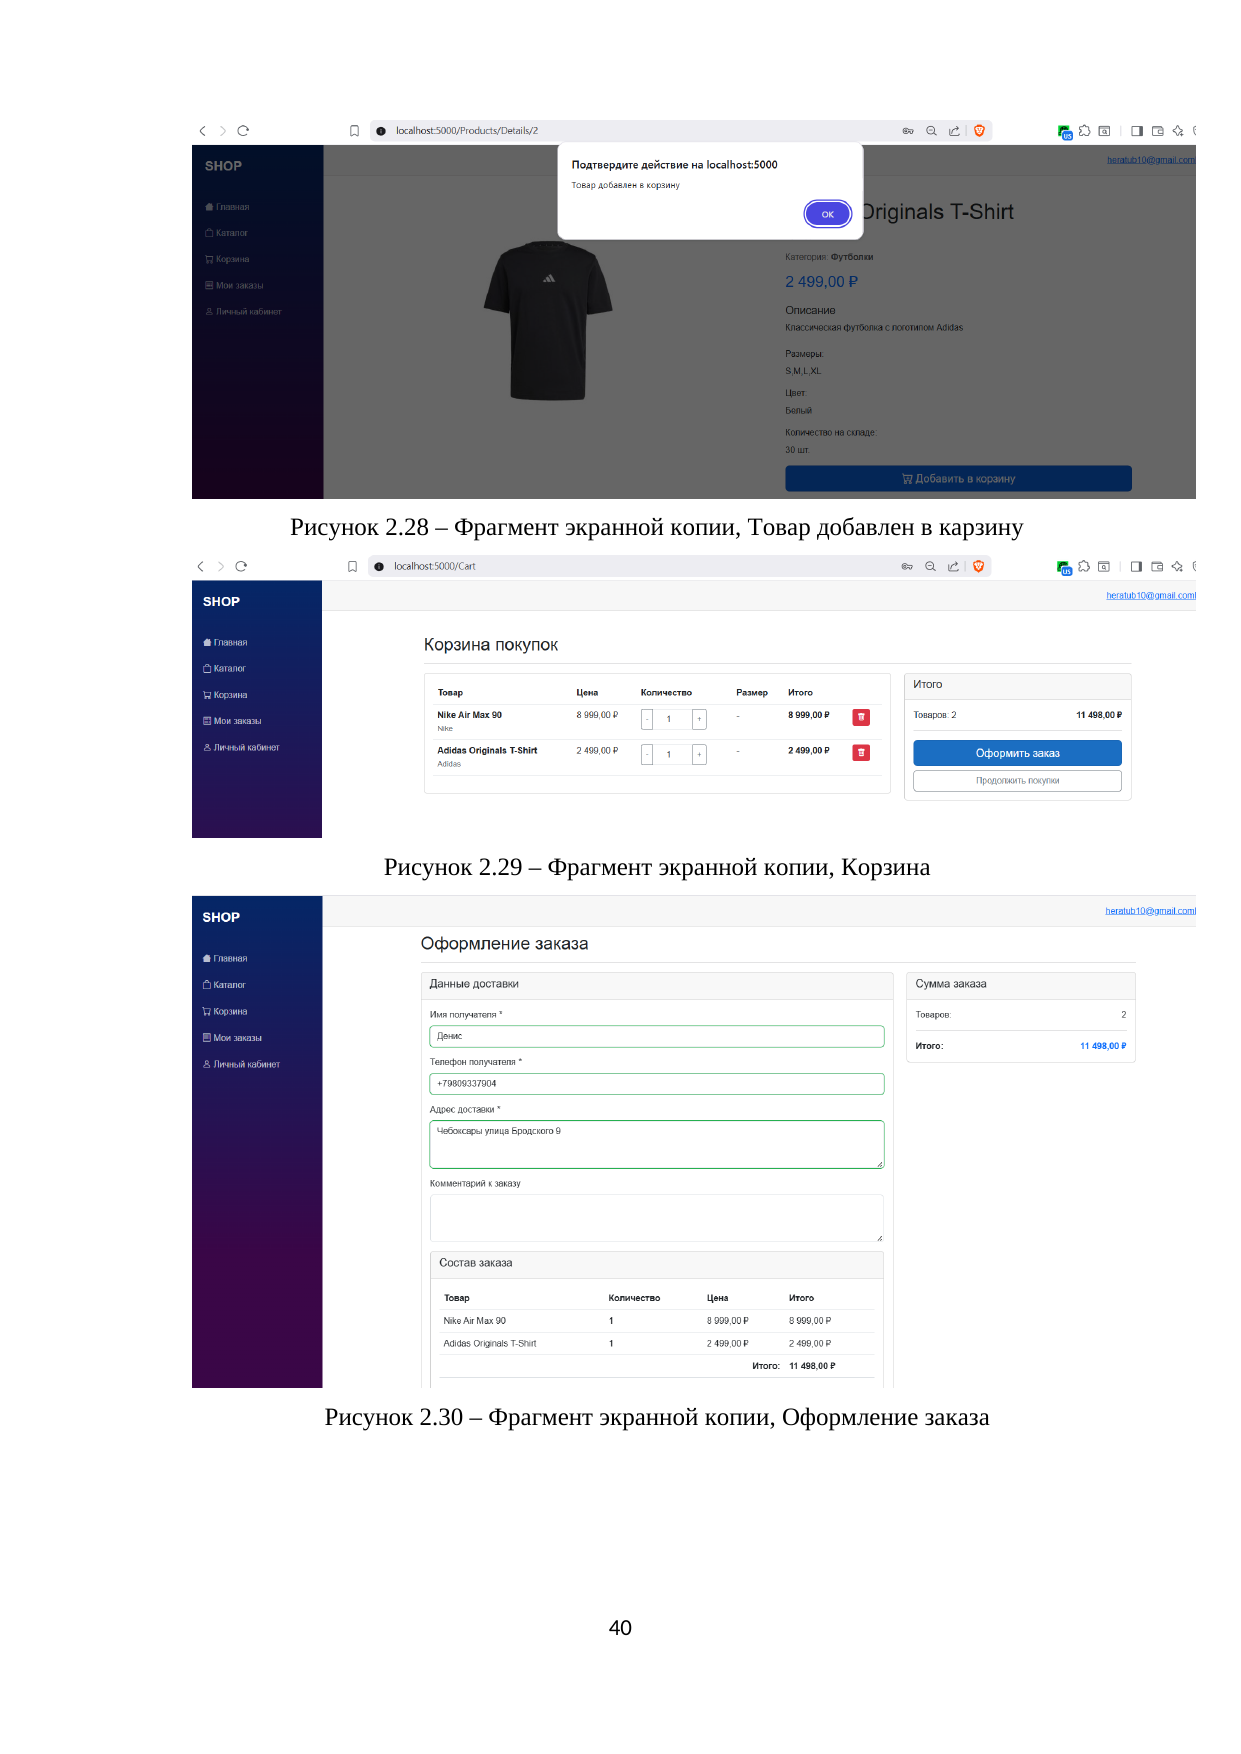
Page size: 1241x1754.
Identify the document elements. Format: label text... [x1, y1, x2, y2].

text Рисунок 2.29 – Фрагмент экранной копии, Корзина [118, 852, 1122, 881]
text Рисунок 2.28 – Фрагмент экранной копии, Товар добавлен в карзину [118, 512, 1122, 541]
text Рисунок 2.30 – Фрагмент экранной копии, Оформление заказа [118, 1402, 1122, 1431]
picture [192, 120, 1196, 499]
picture [192, 895, 1196, 1388]
picture [192, 555, 1196, 838]
